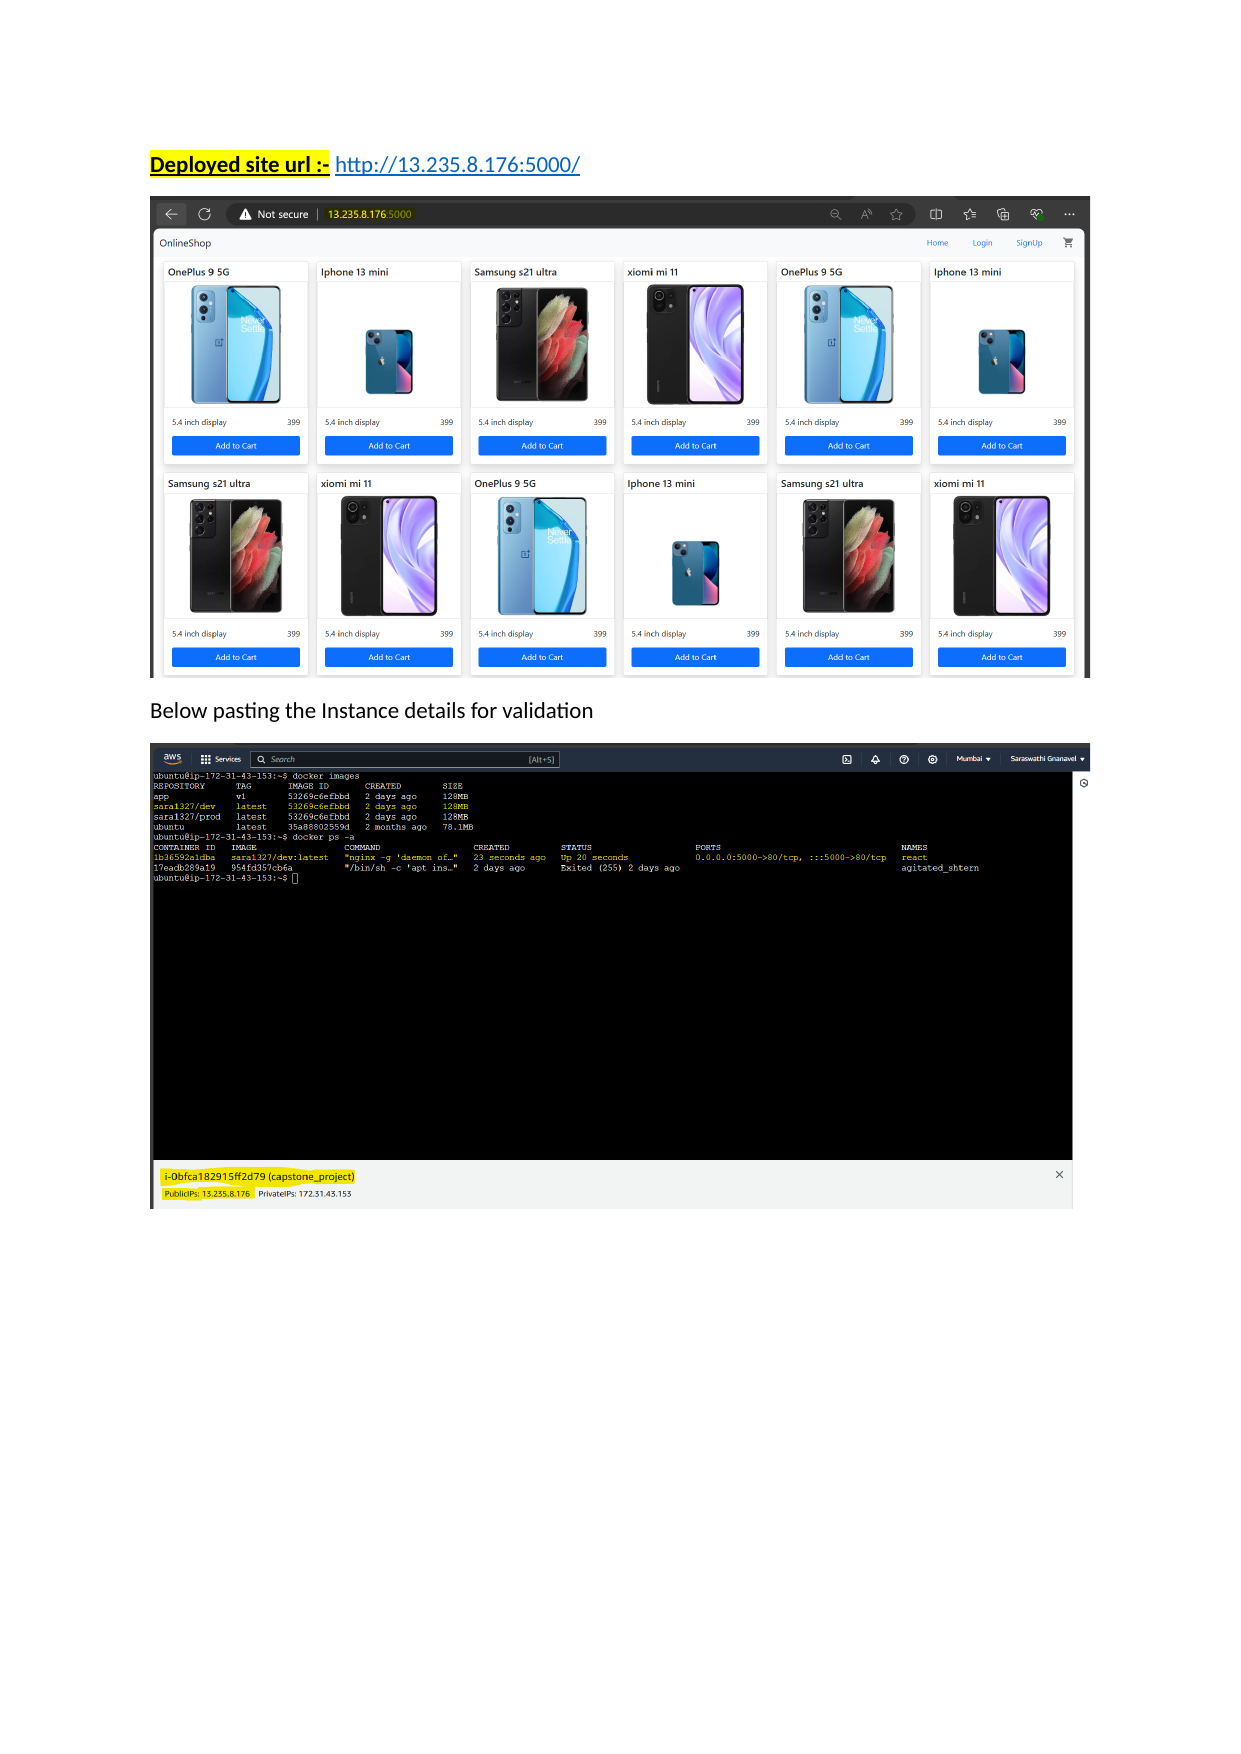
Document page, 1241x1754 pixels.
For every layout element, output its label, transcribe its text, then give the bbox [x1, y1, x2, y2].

picture [150, 743, 1091, 1209]
picture [150, 196, 1091, 678]
text Below pasting the Instance details for validation [150, 697, 1090, 725]
text Deployed site url :- http://13.235.8.176:5000/ [329, 150, 1090, 178]
